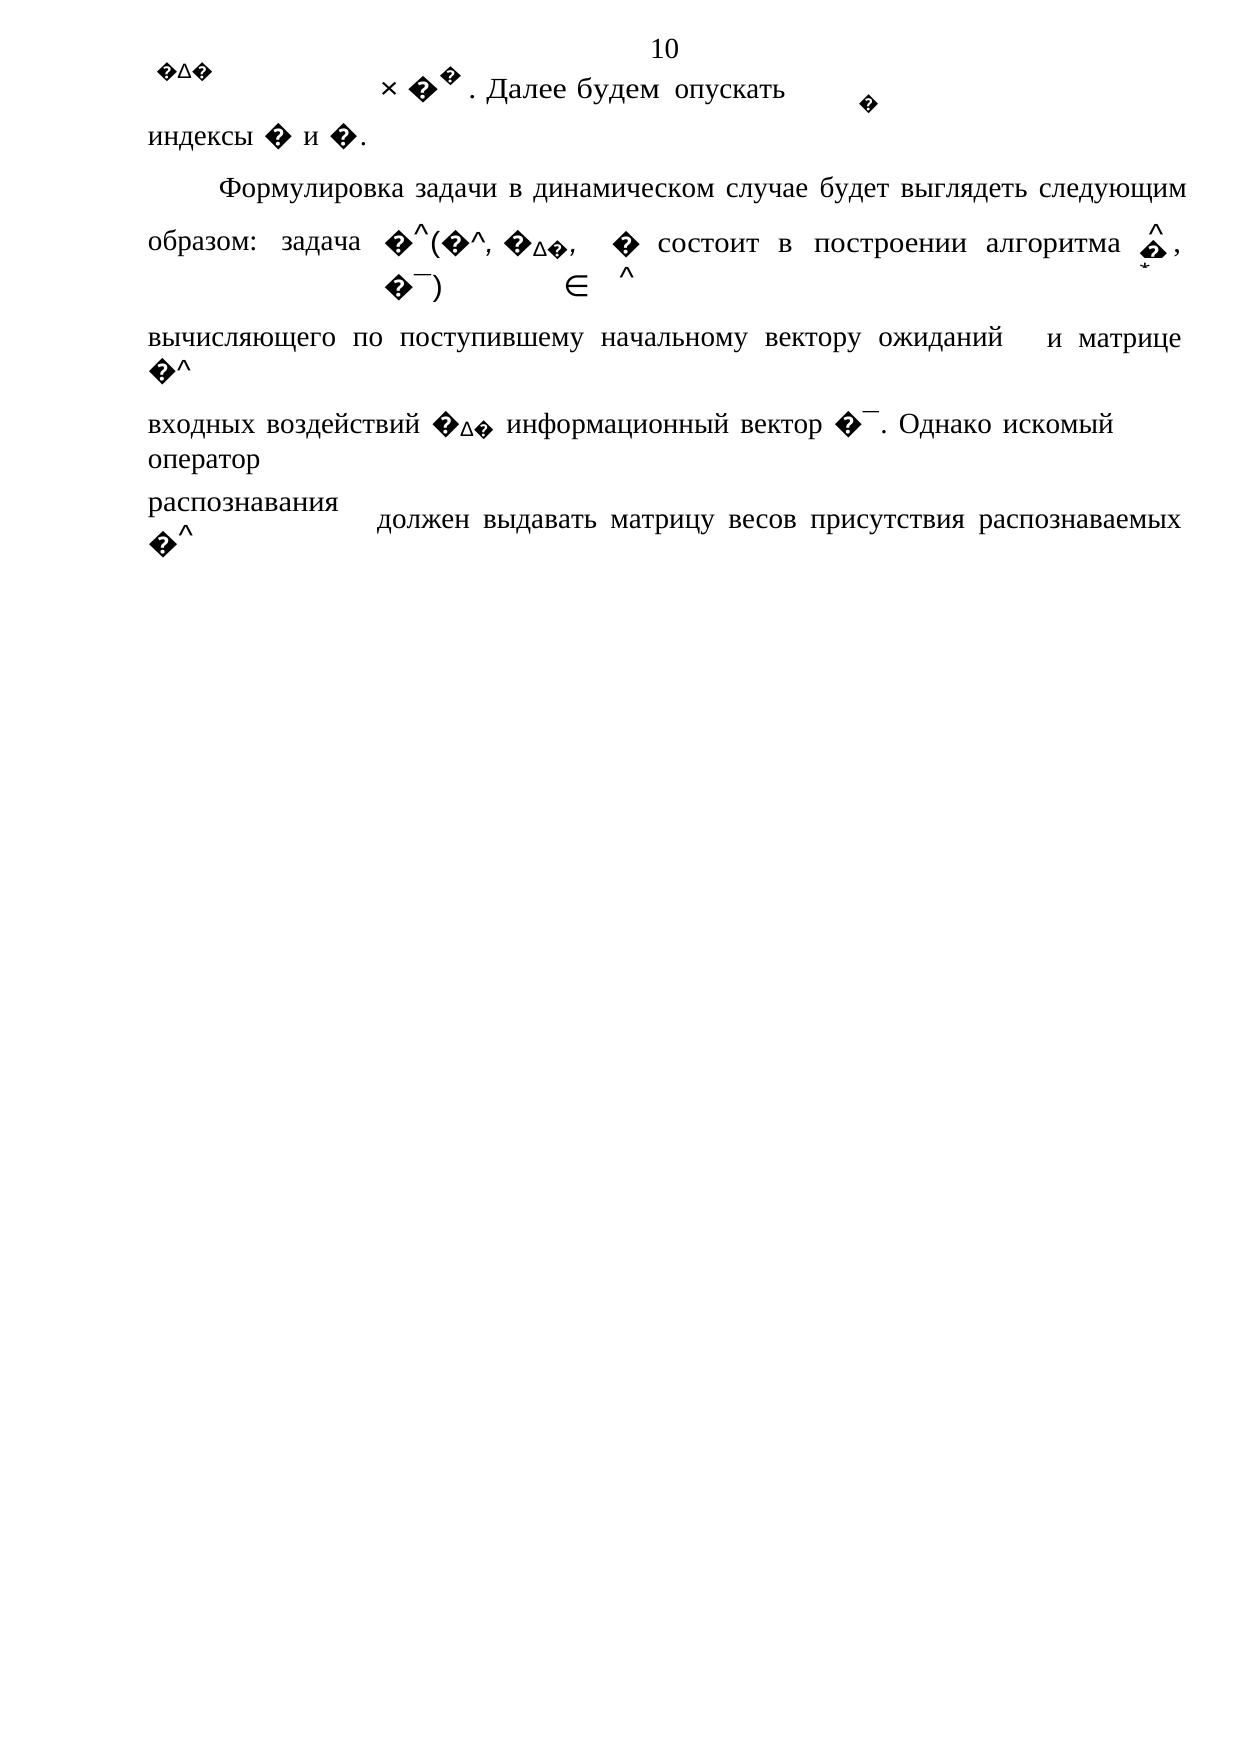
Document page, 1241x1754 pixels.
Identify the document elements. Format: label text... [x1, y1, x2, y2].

text × �� . Далее будем опускать [229, 62, 785, 105]
text �^(�^, �∆�, �¯) ∈ ^ [383, 217, 636, 302]
text входных воздействий �∆� информационный вектор �¯. Однако искомый оператор [148, 406, 1192, 474]
text Формулировка задачи в динамическом случае будет выглядеть следующим [218, 171, 1192, 204]
text вычисляющего по поступившему начальному вектору ожиданий �^ [148, 319, 1033, 386]
text распознавания �^ [148, 484, 365, 559]
text должен выдавать матрицу весов присутствия распознаваемых [377, 501, 1192, 535]
text состоит в построении алгоритма ^ , [657, 217, 1192, 259]
text и матрице [1047, 320, 1192, 353]
text образом: задача [148, 223, 362, 257]
text �∆� [135, 62, 213, 83]
text индексы � и �. [148, 118, 1192, 151]
